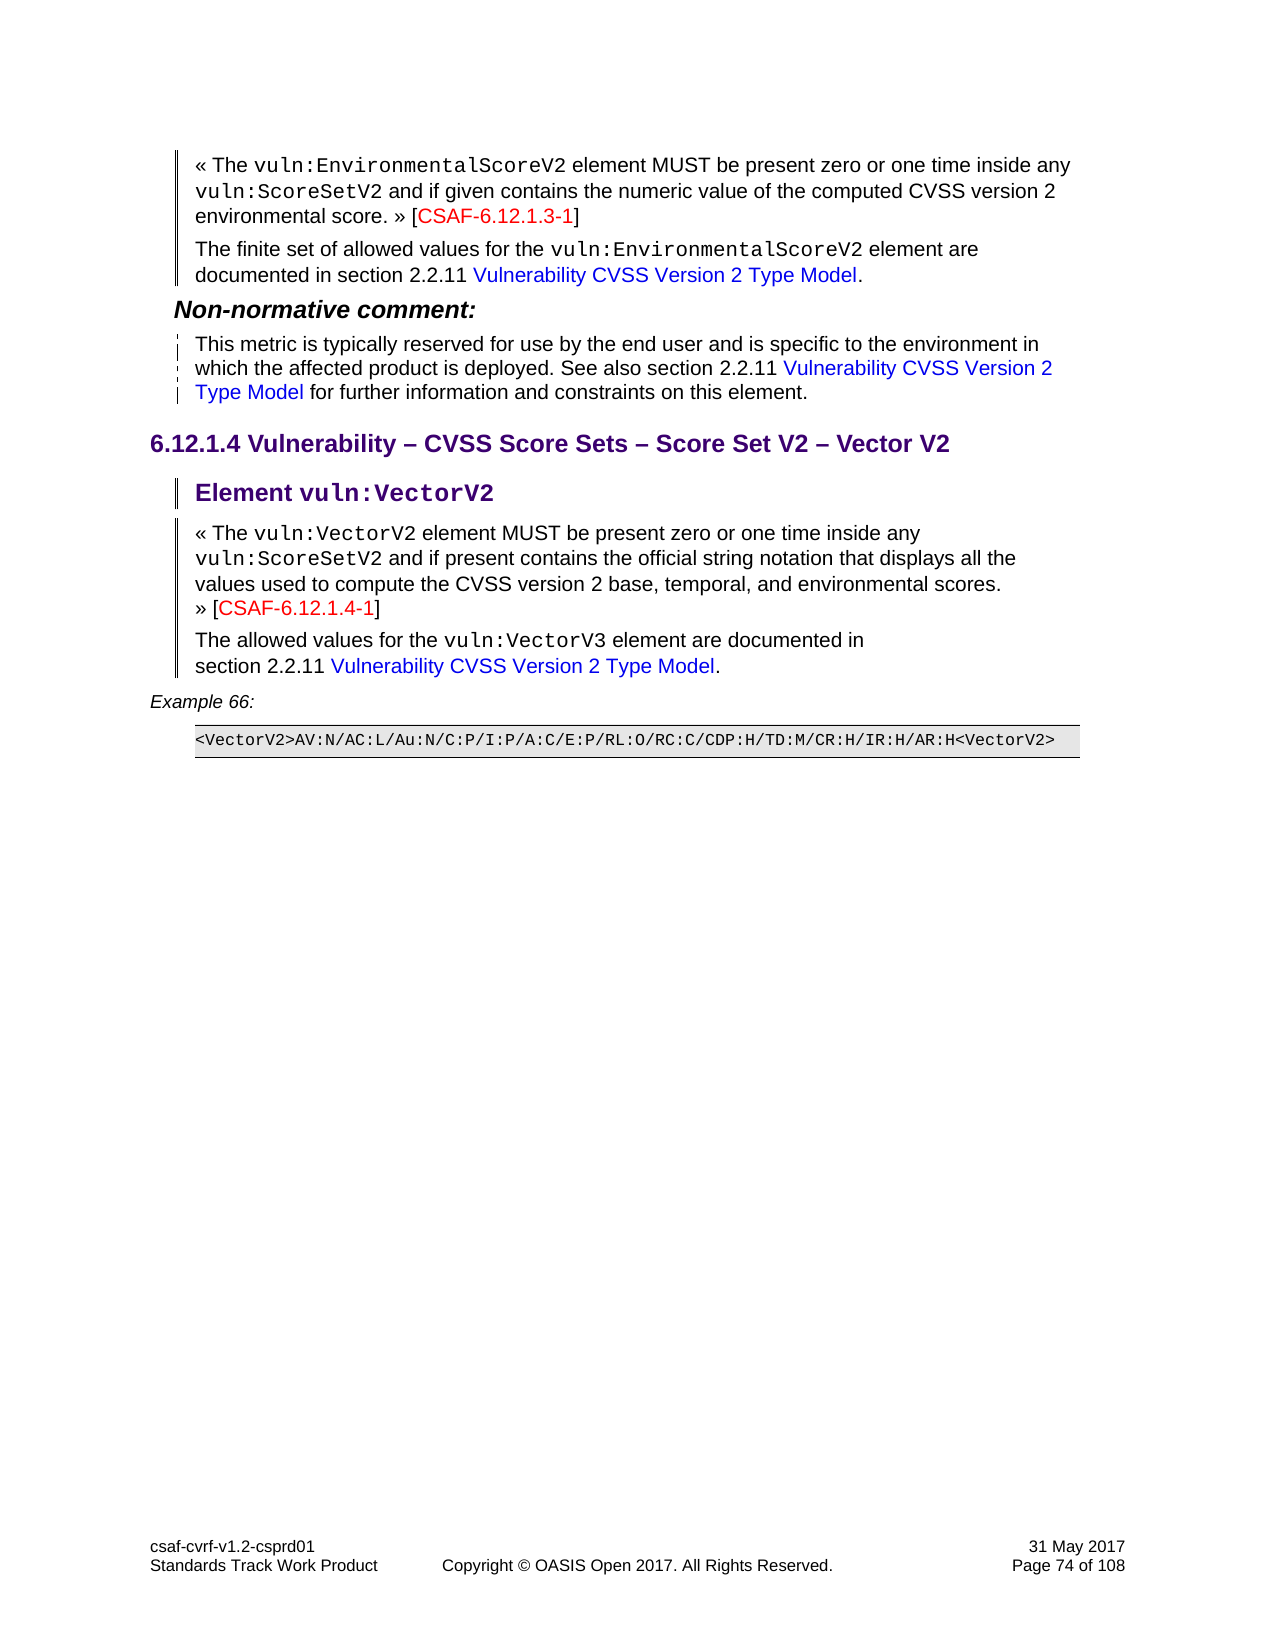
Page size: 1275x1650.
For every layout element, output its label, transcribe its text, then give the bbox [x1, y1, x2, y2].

text The allowed values for the vuln:VectorV3 element are documented in section 2.2.11 Vulnerability CVSS Version 2 Type Model. [178, 628, 1080, 678]
text The finite set of allowed values for the vuln:EnvironmentalScoreV2 element are documented in section 2.2.11 Vulnerability CVSS Version 2 Type Model. [178, 237, 1080, 286]
text This metric is typically reserved for use by the end user and is specific to the environment in which the affected product is deployed. See also section 2.2.11 Vulnerability CVSS Version 2 Type Model for further information and constraints on this element. [177, 332, 1080, 404]
text <VectorV2>AV:N/AC:L/Au:N/C:P/I:P/A:C/E:P/RL:O/RC:C/CDP:H/TD:M/CR:H/IR:H/AR:H<VectorV2> [195, 726, 1080, 757]
subtitle Vulnerability – CVSS Score Sets – Score Set V2 – Vector V2 [150, 429, 1125, 457]
subtitle Non-normative comment: [174, 295, 1125, 323]
text Example 66: [150, 691, 1125, 712]
text « The vuln:VectorV2 element MUST be present zero or one time inside any vuln:ScoreSetV2 and if present contains the official string notation that displays all the values used to compute the CVSS version 2 base, temporal, and environmental scores. » [CSAF-6.12.1.4-1] [178, 518, 1080, 620]
subtitle Element vuln:VectorV2 [178, 478, 1125, 509]
text « The vuln:EnvironmentalScoreV2 element MUST be present zero or one time inside any vuln:ScoreSetV2 and if given contains the numeric value of the computed CVSS version 2 environmental score. » [CSAF-6.12.1.3-1] [178, 150, 1080, 228]
